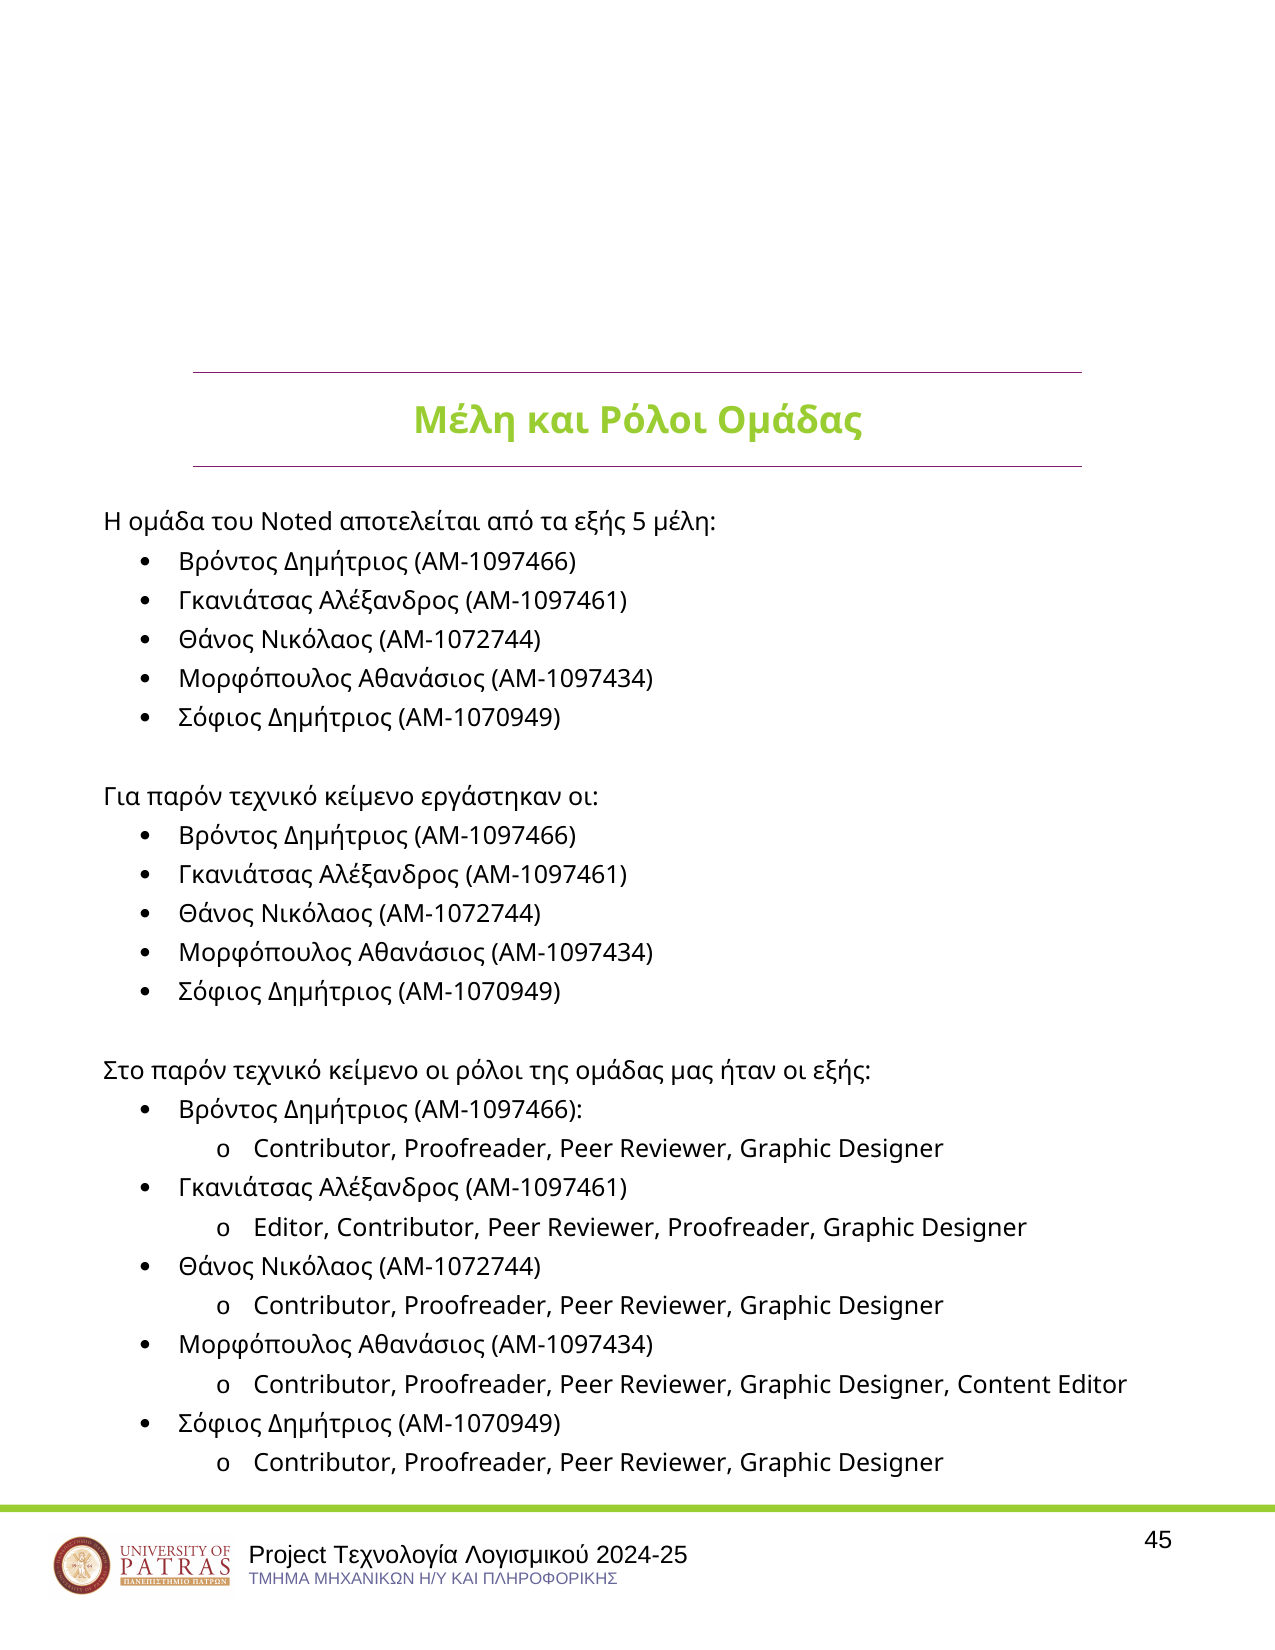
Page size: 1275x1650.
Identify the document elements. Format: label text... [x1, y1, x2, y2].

list Contributor, Proofreader, Peer Reviewer, Graphic Designer, Content Editor [216, 1366, 1172, 1401]
list Contributor, Proofreader, Peer Reviewer, Graphic Designer [216, 1131, 1172, 1165]
text Η ομάδα του Noted αποτελείται από τα εξής 5 μέλη: [103, 504, 1172, 538]
list Θάνος Νικόλαος (ΑΜ-1072744) [141, 896, 1172, 930]
list Βρόντος Δημήτριος (ΑΜ-1097466): [141, 1092, 1172, 1126]
list Σόφιος Δημήτριος (ΑΜ-1070949) [141, 700, 1172, 734]
list Θάνος Νικόλαος (ΑΜ-1072744) [141, 622, 1172, 656]
list Μορφόπουλος Αθανάσιος (ΑΜ-1097434) [141, 661, 1172, 695]
list Γκανιάτσας Αλέξανδρος (ΑΜ-1097461) [141, 857, 1172, 891]
text Για παρόν τεχνικό κείμενο εργάστηκαν οι: [103, 778, 1172, 812]
picture [48, 1532, 235, 1600]
list Θάνος Νικόλαος (ΑΜ-1072744) [141, 1249, 1172, 1283]
list Μορφόπουλος Αθανάσιος (ΑΜ-1097434) [141, 1327, 1172, 1361]
list Βρόντος Δημήτριος (ΑΜ-1097466) [141, 543, 1172, 577]
list Contributor, Proofreader, Peer Reviewer, Graphic Designer [216, 1288, 1172, 1322]
list Γκανιάτσας Αλέξανδρος (ΑΜ-1097461) [141, 582, 1172, 616]
list Σόφιος Δημήτριος (ΑΜ-1070949) [141, 974, 1172, 1008]
list Γκανιάτσας Αλέξανδρος (ΑΜ-1097461) [141, 1170, 1172, 1204]
list Editor, Contributor, Peer Reviewer, Proofreader, Graphic Designer [216, 1209, 1172, 1243]
list Μορφόπουλος Αθανάσιος (ΑΜ-1097434) [141, 935, 1172, 969]
list Βρόντος Δημήτριος (ΑΜ-1097466) [141, 817, 1172, 851]
list Σόφιος Δημήτριος (ΑΜ-1070949) [141, 1406, 1172, 1440]
text Μέλη και Ρόλοι Ομάδας [193, 373, 1082, 466]
list Contributor, Proofreader, Peer Reviewer, Graphic Designer [216, 1445, 1172, 1479]
text Στο παρόν τεχνικό κείμενο οι ρόλοι της ομάδας μας ήταν οι εξής: [103, 1052, 1172, 1086]
